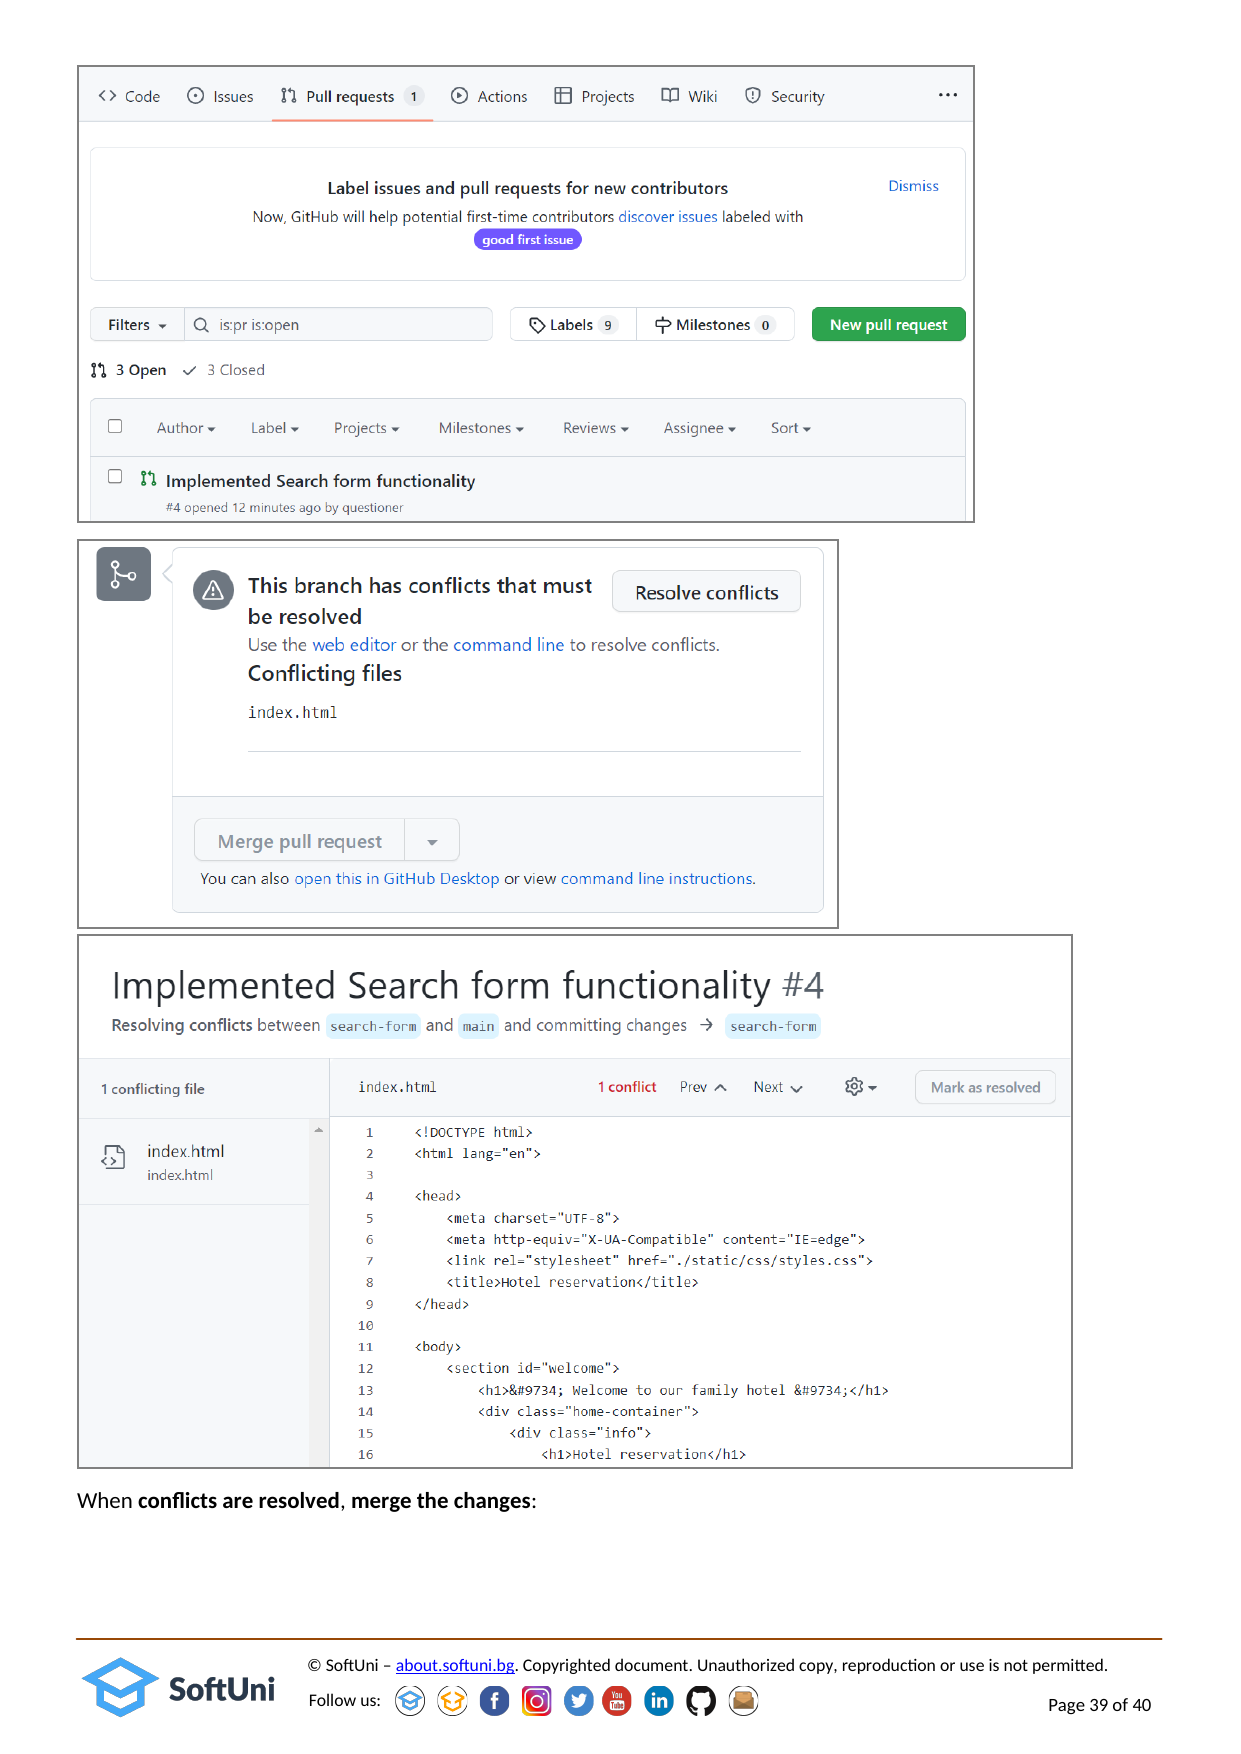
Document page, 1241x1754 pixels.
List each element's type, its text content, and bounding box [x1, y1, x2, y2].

picture [564, 1686, 594, 1716]
picture [75, 1651, 281, 1723]
text When conflicts are resolved, merge the changes: [77, 1486, 1163, 1514]
picture [79, 541, 837, 927]
picture [602, 1686, 632, 1716]
picture [665, 1707, 674, 1716]
picture [667, 1686, 674, 1694]
picture [479, 1686, 510, 1716]
picture [644, 1707, 653, 1716]
picture [658, 1698, 667, 1707]
picture [395, 1686, 425, 1716]
picture [522, 1686, 552, 1716]
picture [79, 936, 1071, 1467]
picture [686, 1686, 716, 1716]
picture [728, 1686, 759, 1716]
picture [644, 1686, 651, 1694]
picture [79, 67, 973, 521]
picture [437, 1686, 468, 1716]
